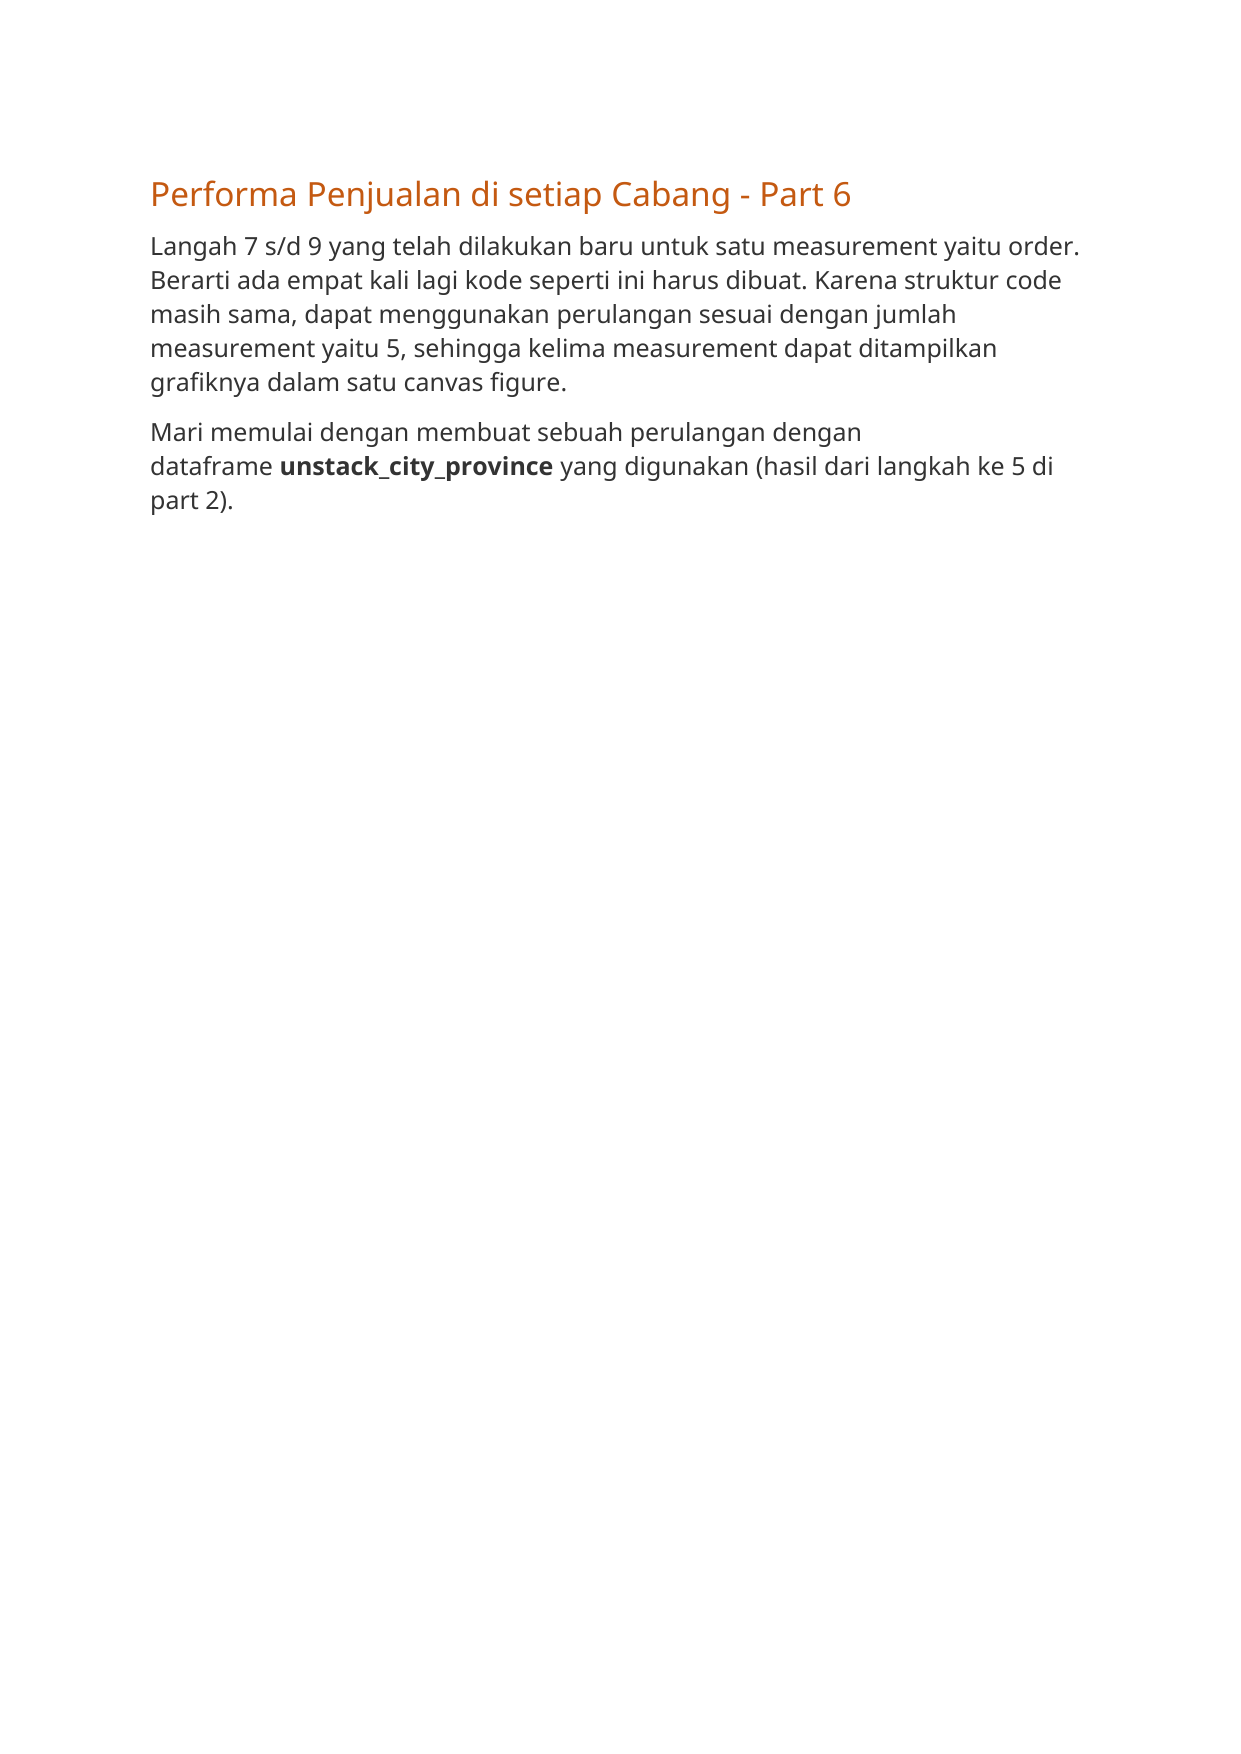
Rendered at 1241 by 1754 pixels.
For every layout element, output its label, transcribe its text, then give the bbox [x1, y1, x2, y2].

text Langah 7 s/d 9 yang telah dilakukan baru untuk satu measurement yaitu order. Berarti ada empat kali lagi kode seperti ini harus dibuat. Karena struktur code masih sama, dapat menggunakan perulangan sesuai dengan jumlah measurement yaitu 5, sehingga kelima measurement dapat ditampilkan grafiknya dalam satu canvas figure. [150, 229, 1090, 399]
subtitle Performa Penjualan di setiap Cabang - Part 6 [150, 171, 1090, 216]
text Mari memulai dengan membuat sebuah perulangan dengan dataframe unstack_city_province yang digunakan (hasil dari langkah ke 5 di part 2). [150, 415, 1090, 517]
